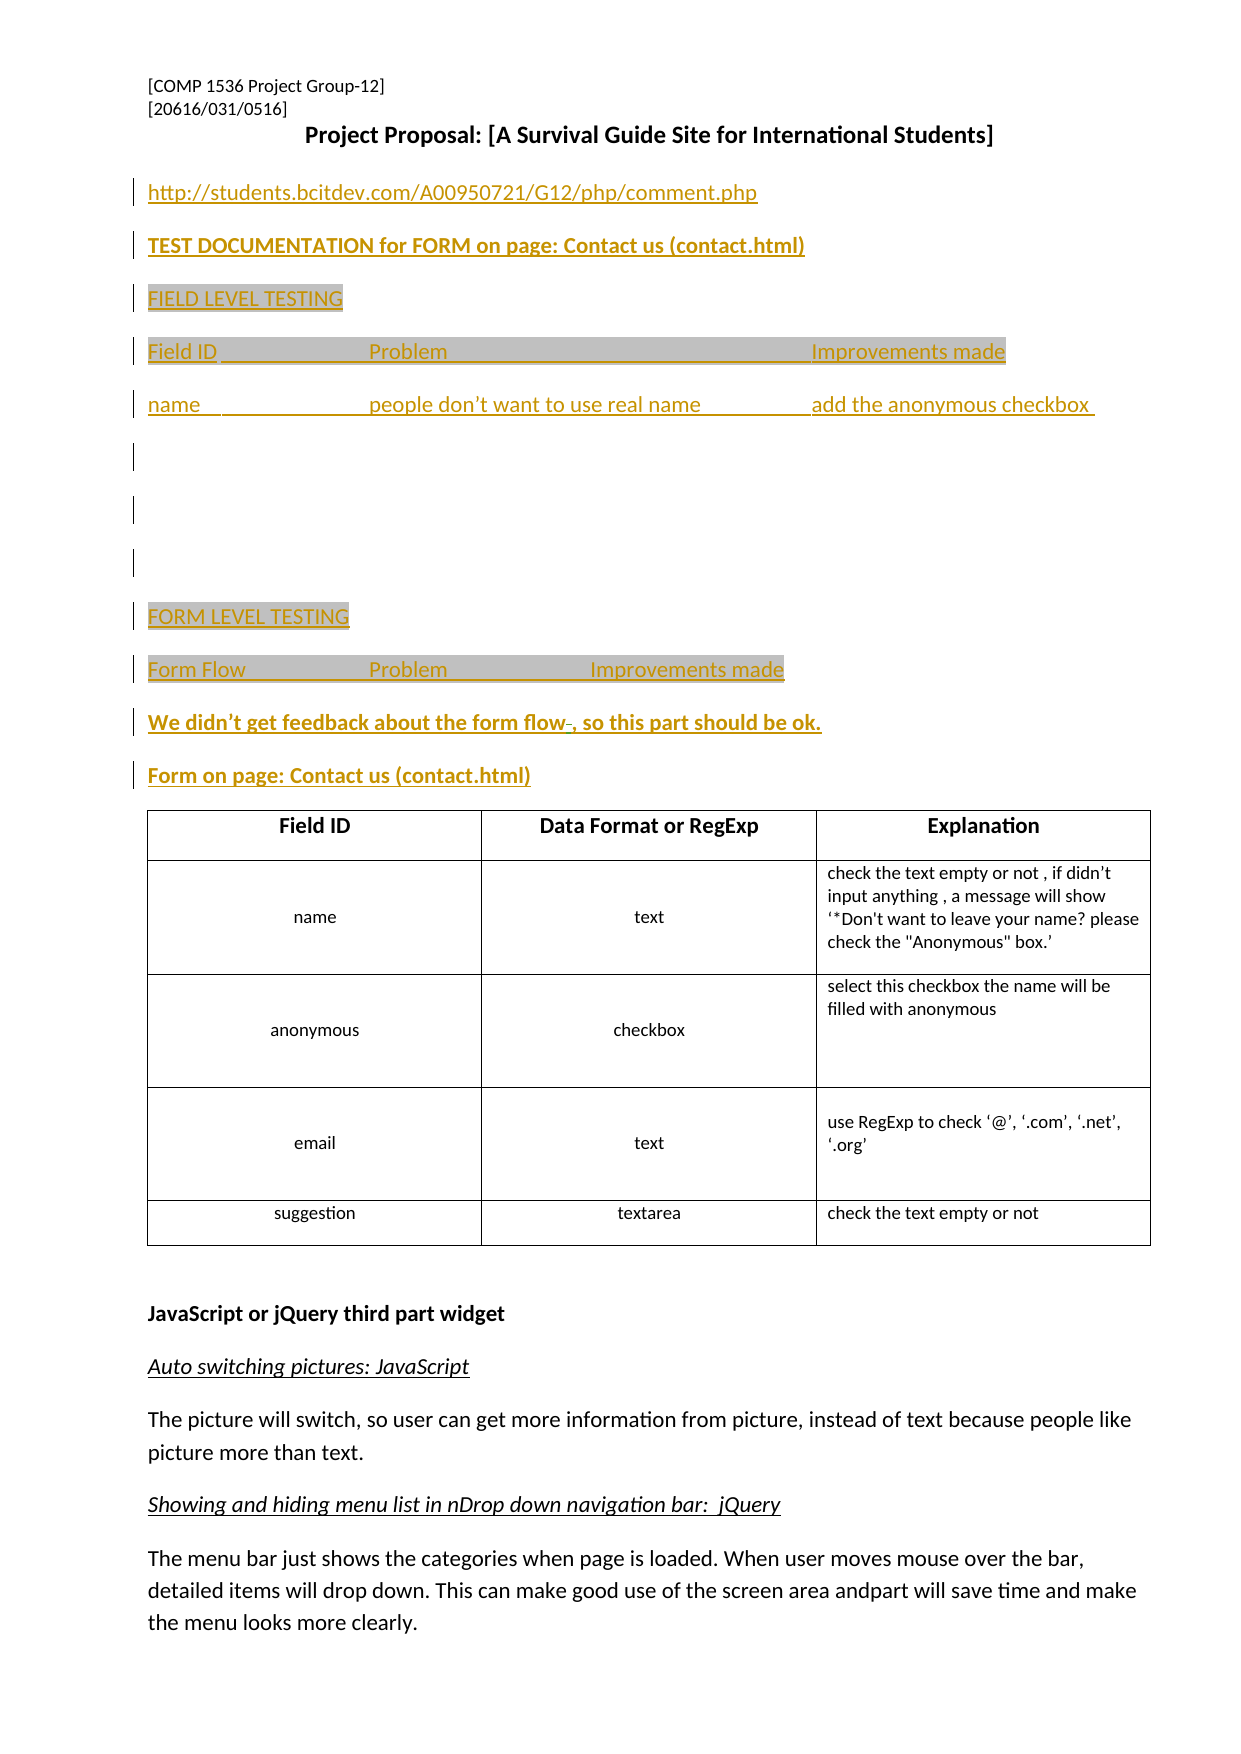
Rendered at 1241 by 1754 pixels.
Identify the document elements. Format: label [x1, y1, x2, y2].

table_cell [482, 1088, 816, 1200]
table_cell [817, 1201, 1150, 1245]
table_cell [148, 861, 481, 974]
table_cell [817, 861, 1150, 974]
table_cell [482, 861, 816, 974]
table_cell [482, 975, 816, 1087]
table_cell [148, 1088, 481, 1200]
table_cell [817, 975, 1150, 1087]
table_cell [482, 1201, 816, 1245]
table_cell [148, 1201, 481, 1245]
table_cell [817, 1088, 1150, 1200]
table_cell [148, 975, 481, 1087]
table_header [817, 811, 1150, 860]
table_header [148, 811, 481, 860]
table_header [482, 811, 816, 860]
